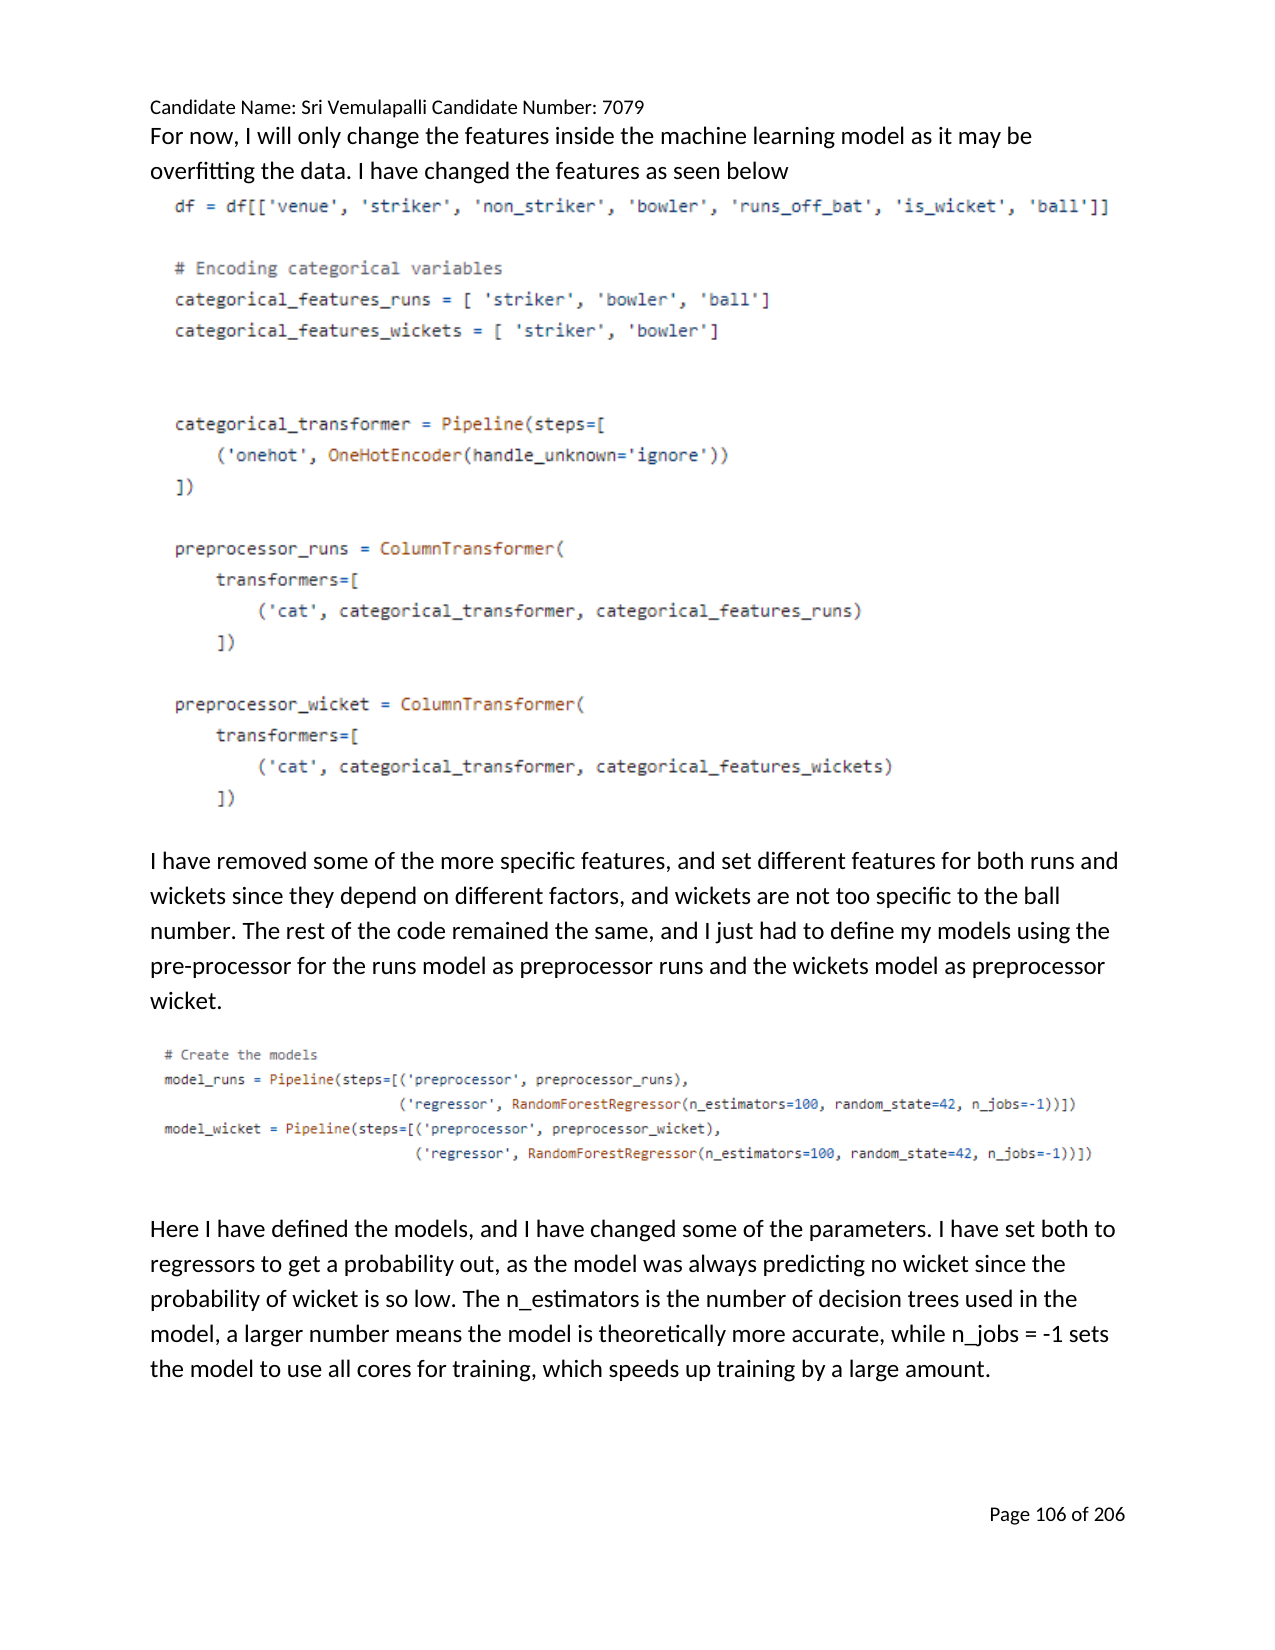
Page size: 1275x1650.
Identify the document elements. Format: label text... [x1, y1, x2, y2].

text For now, I will only change the features inside the machine learning model as it may be overfitting the data. I have changed the features as seen below [150, 120, 1125, 189]
text I have removed some of the more specific features, and set different features for both runs and wickets since they depend on different factors, and wickets are not too specific to the ball number. The rest of the code remained the same, and I just had to define my models using the pre-processor for the runs model as preprocessor runs and the wickets model as preprocessor wicket. [150, 845, 1125, 1016]
picture [150, 189, 1125, 821]
picture [150, 1041, 1125, 1189]
text Here I have defined the models, and I have changed some of the parameters. I have set both to regressors to get a probability out, as the model was always predicting no wicket since the probability of wicket is so low. The n_estimators is the number of decision trees used in the model, a larger number means the model is theoretically more accurate, while n_jobs = -1 sets the model to use all cores for training, which speeds up training by a large amount. [150, 1213, 1125, 1384]
